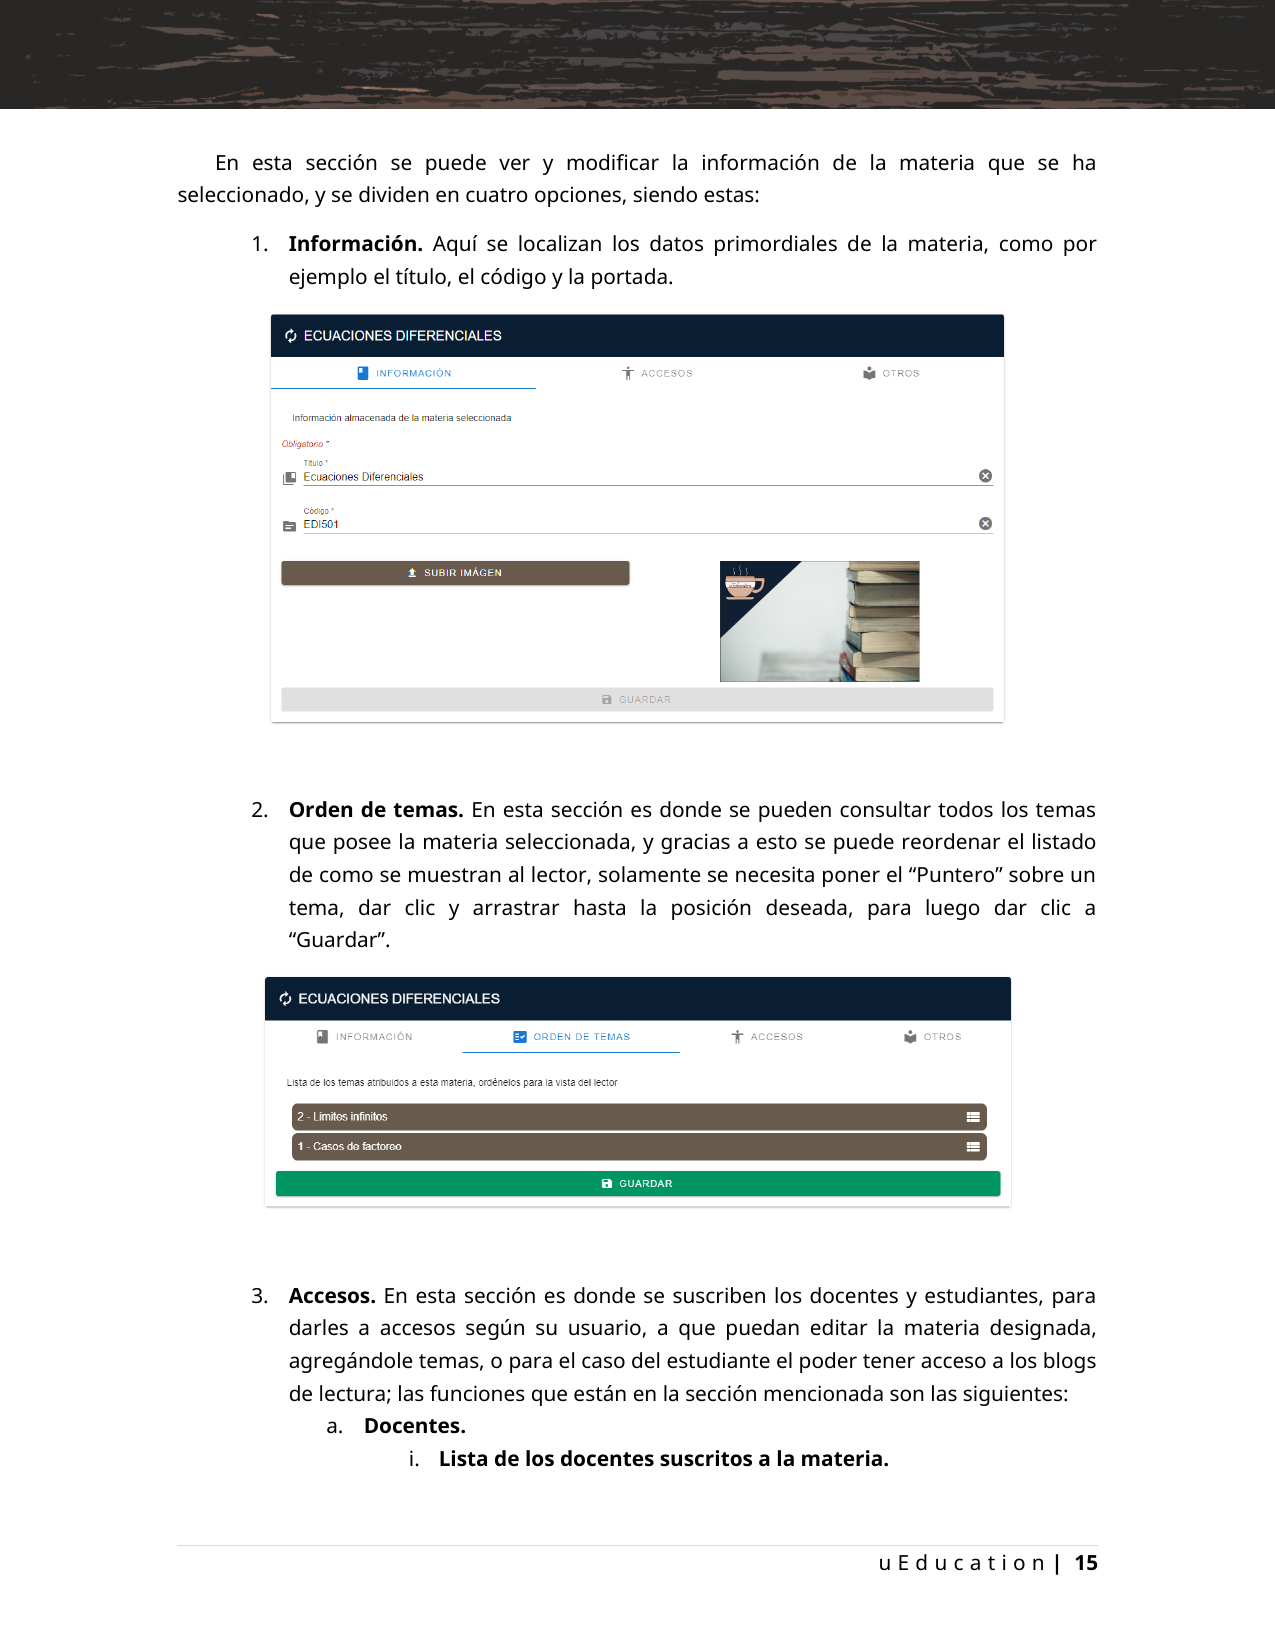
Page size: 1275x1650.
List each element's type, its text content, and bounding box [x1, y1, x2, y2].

text En esta sección se puede ver y modificar la información de la materia que se ha seleccionado, y se dividen en cuatro opciones, siendo estas: [177, 148, 1098, 209]
list Información. Aquí se localizan los datos primordiales de la materia, como por ejemplo el título, el código y la portada. [251, 229, 1098, 291]
list Accesos. En esta sección es donde se suscriben los docentes y estudiantes, para darles a accesos según su usuario, a que puedan editar la materia designada, agregándole temas, o para el caso del estudiante el poder tener acceso a los blogs de lectura; las funciones que están en la sección mencionada son las siguientes: [251, 1281, 1098, 1407]
picture [262, 974, 1013, 1211]
list Lista de los docentes suscritos a la materia. [420, 1444, 1098, 1472]
picture [0, 0, 1275, 109]
list Orden de temas. En esta sección es donde se pueden consultar todos los temas que posee la materia seleccionada, y gracias a esto se puede reordenar el listado de como se muestran al lector, solamente se necesita poner el “Puntero” sobre un tema, dar clic y arrastrar hasta la posición deseada, para luego dar clic a “Guardar”. [251, 795, 1098, 954]
picture [268, 311, 1007, 725]
list Docentes. [326, 1411, 1098, 1440]
